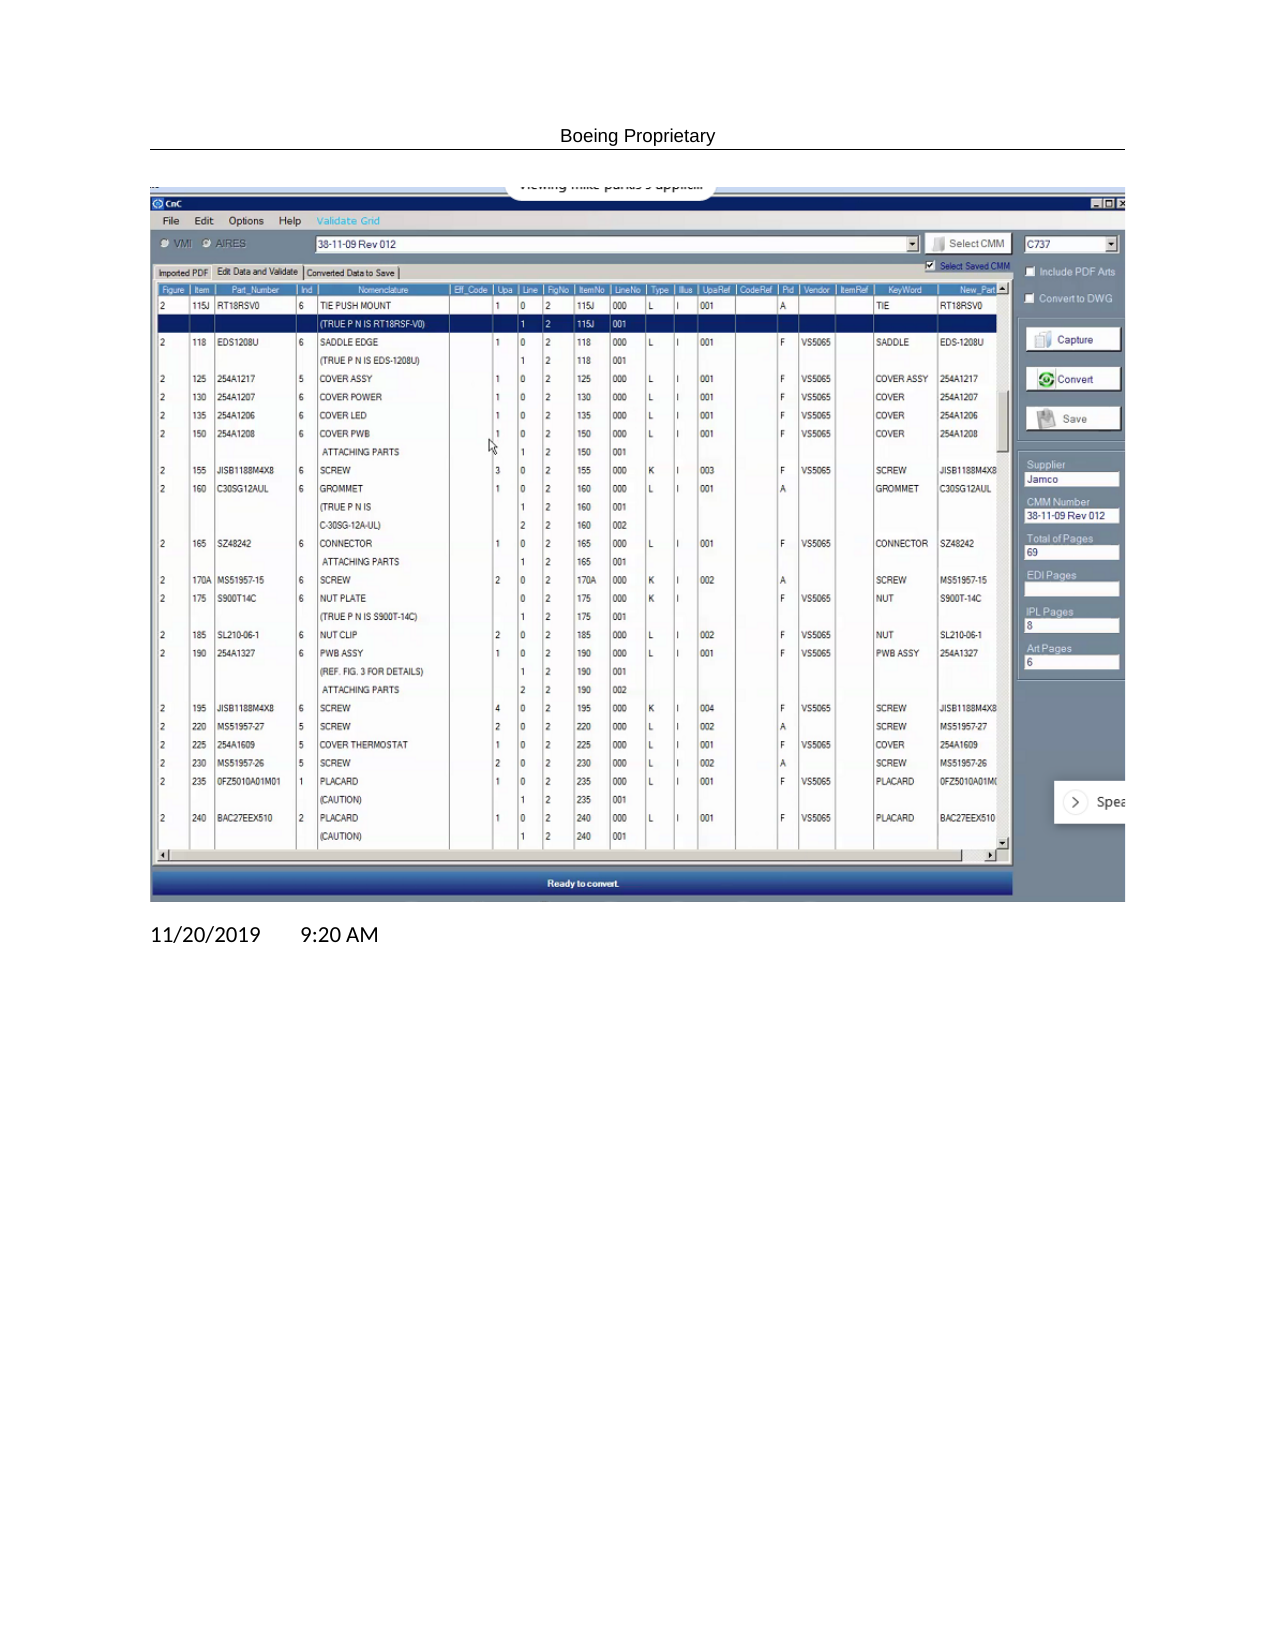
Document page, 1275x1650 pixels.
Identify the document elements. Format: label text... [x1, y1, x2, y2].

picture [150, 187, 1125, 902]
text 11/20/2019 9:20 AM [150, 920, 1125, 948]
